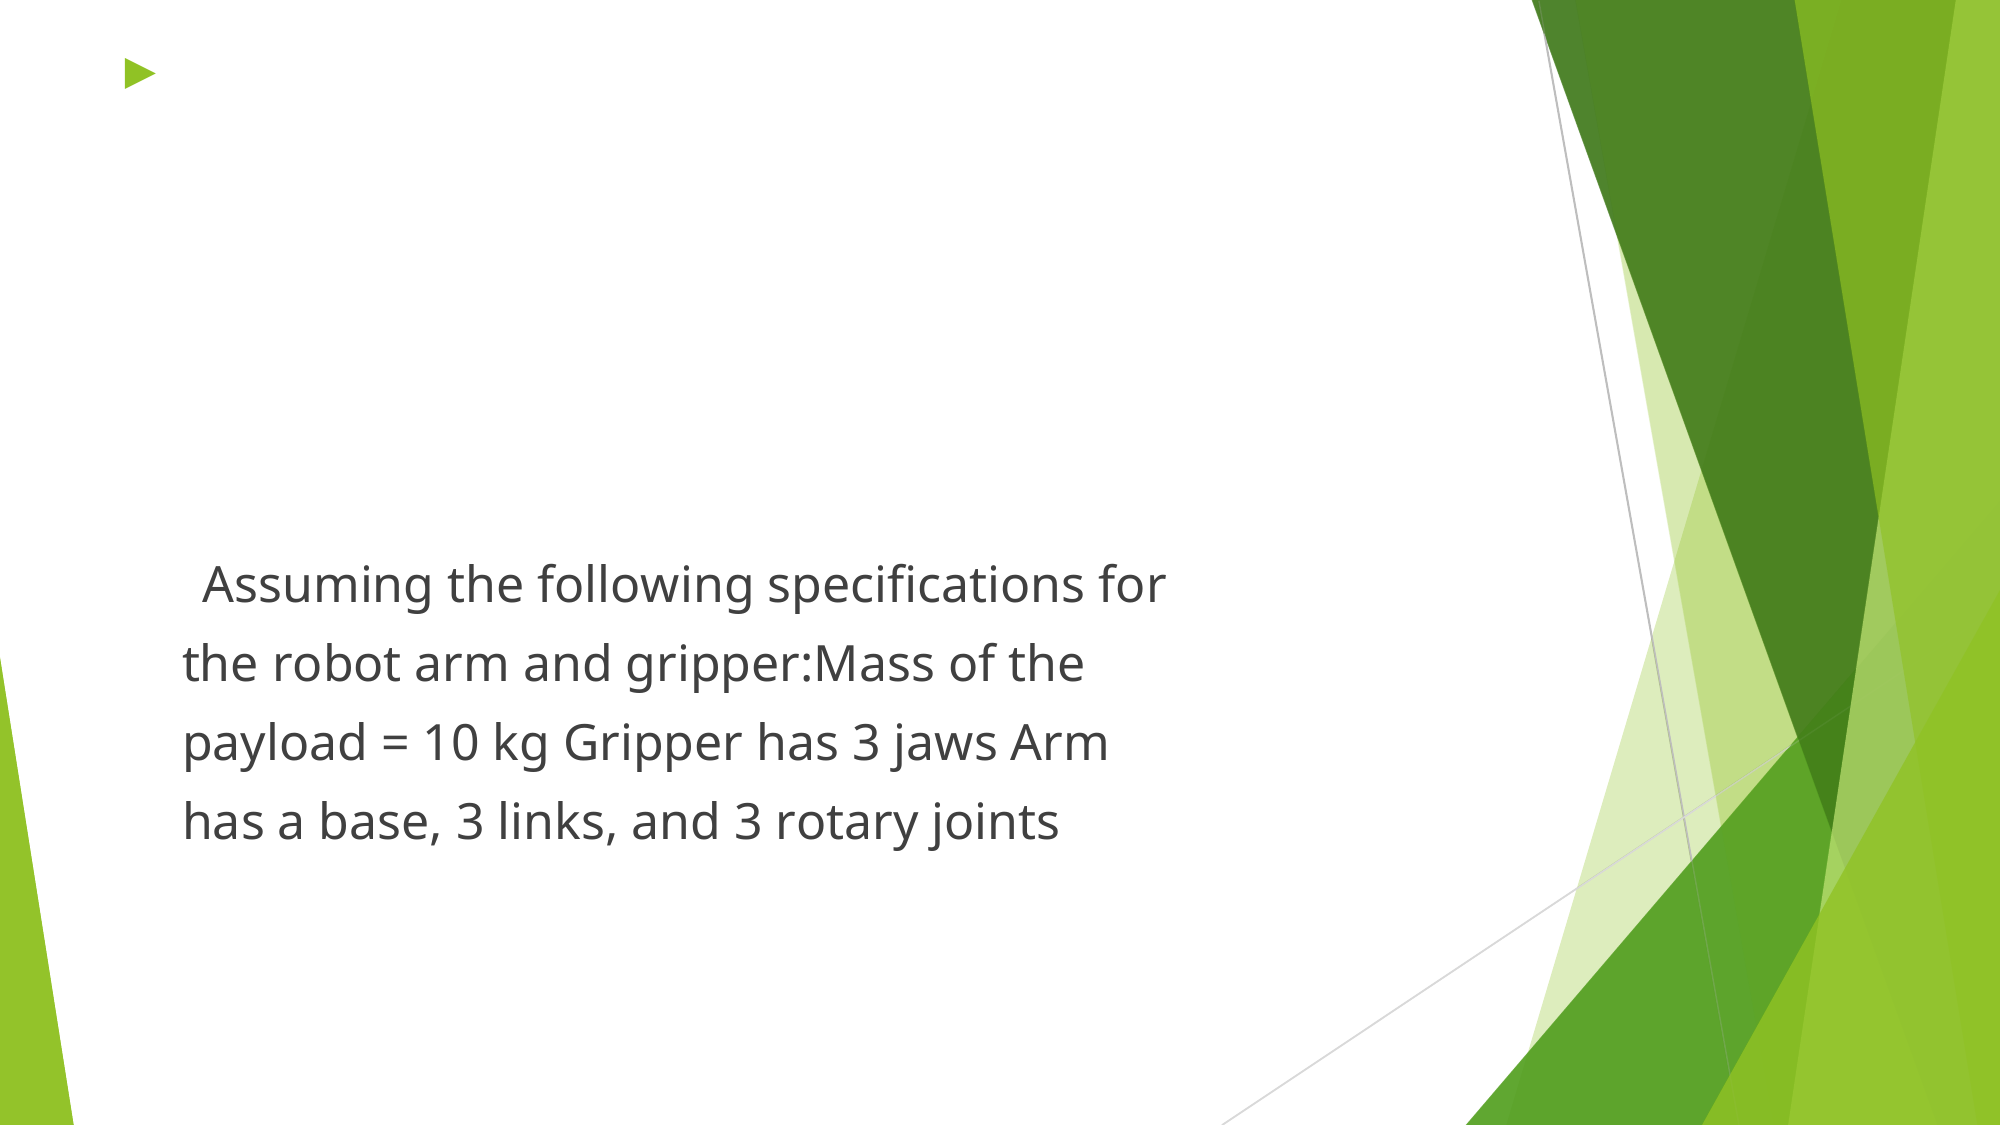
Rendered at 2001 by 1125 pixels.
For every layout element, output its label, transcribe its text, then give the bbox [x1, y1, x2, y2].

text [124, 549, 1501, 854]
text ▶ [124, 41, 1501, 96]
